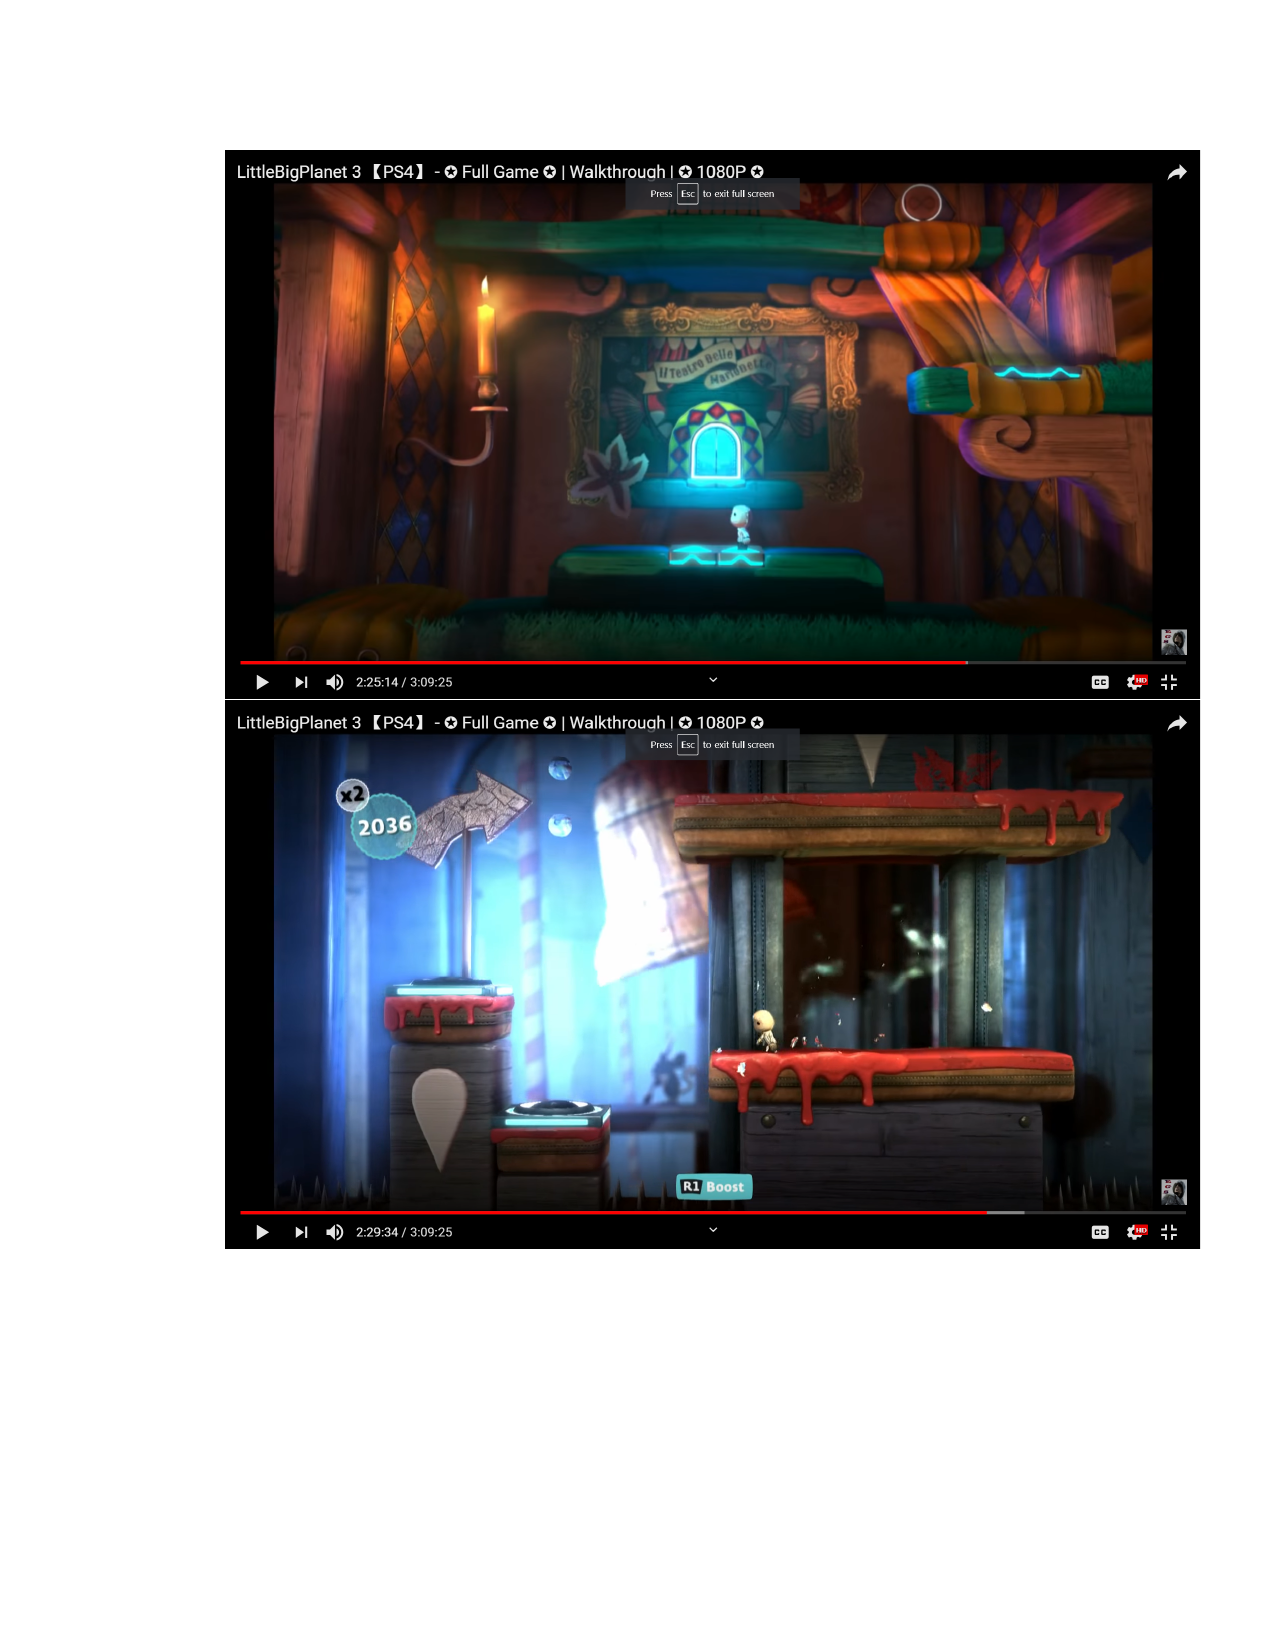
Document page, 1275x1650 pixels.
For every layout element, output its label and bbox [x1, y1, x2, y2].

picture [225, 150, 1200, 699]
picture [225, 700, 1200, 1249]
